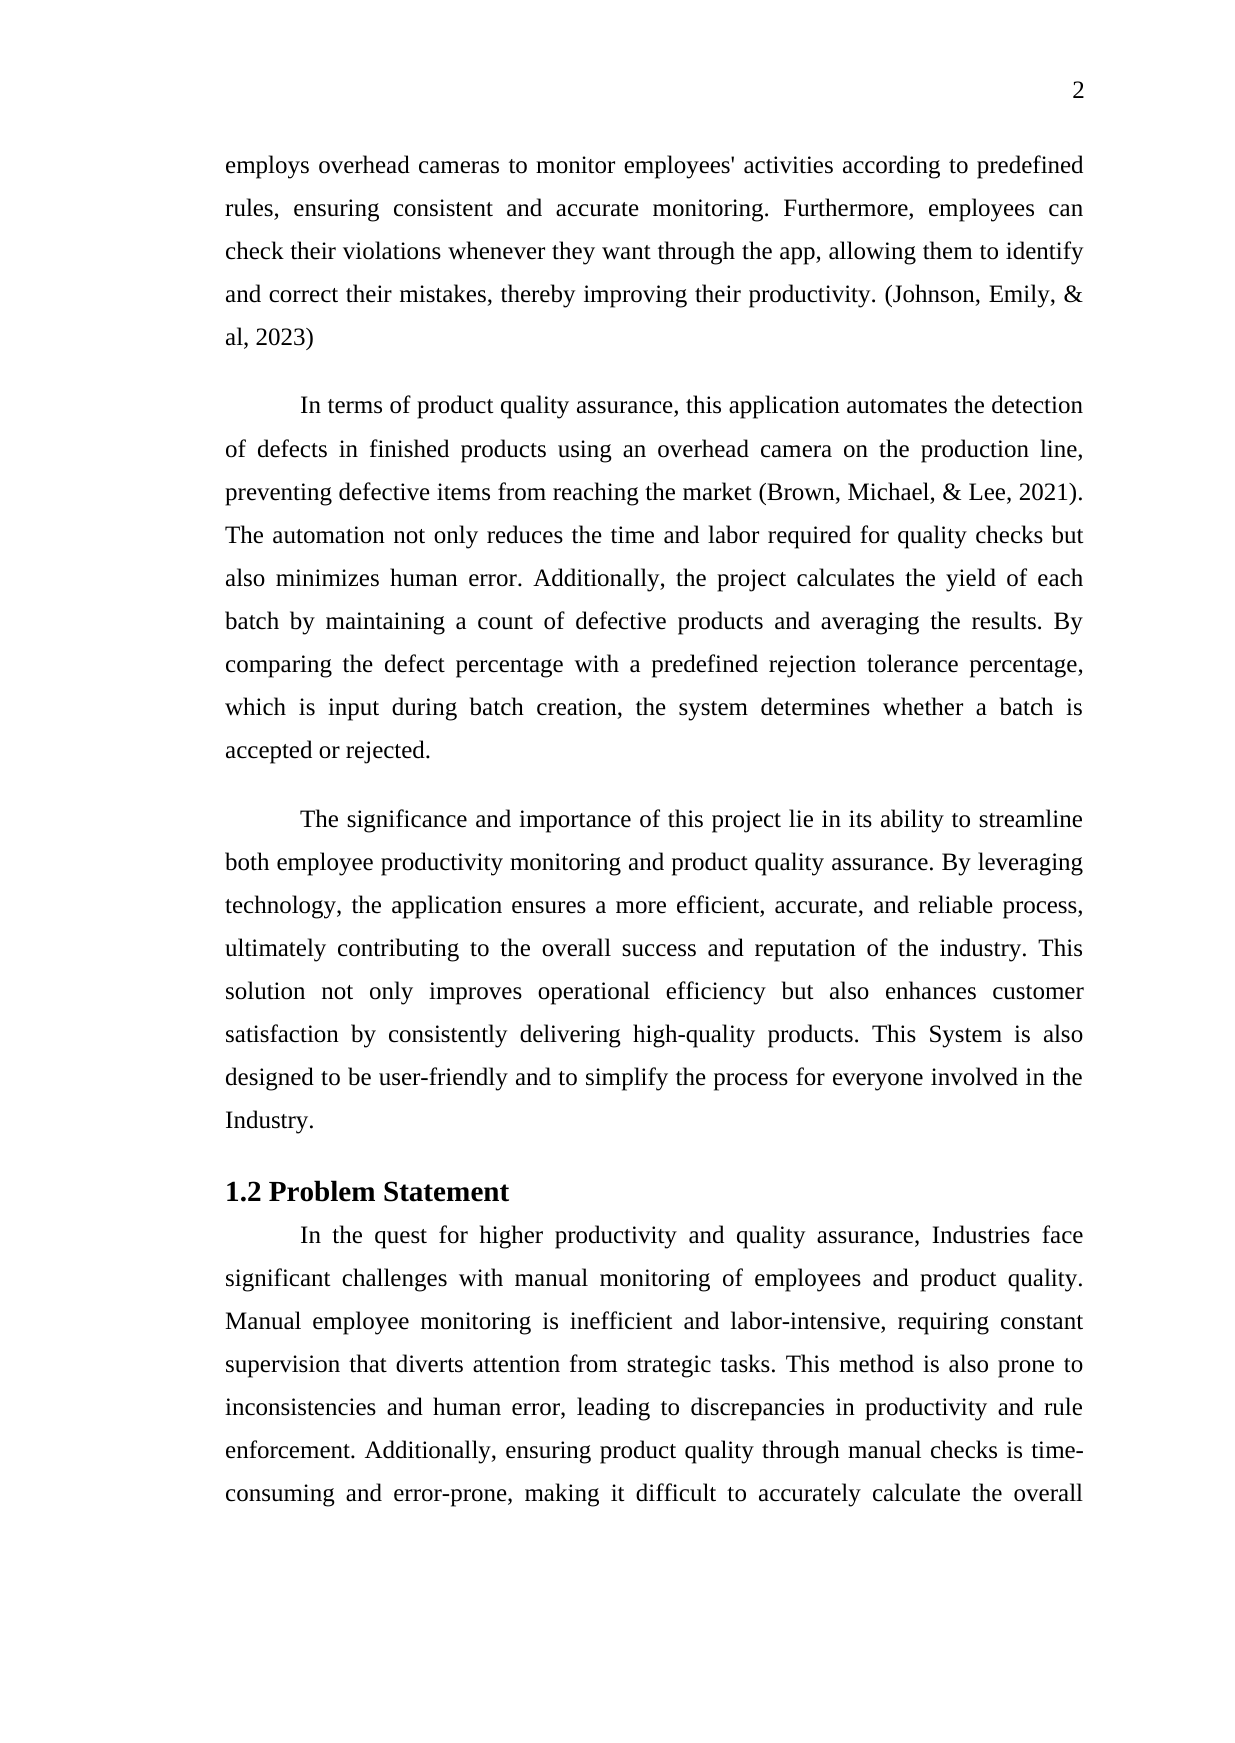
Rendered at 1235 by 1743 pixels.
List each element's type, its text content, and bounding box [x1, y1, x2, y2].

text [225, 150, 1084, 351]
text In terms of product quality assurance, this application automates the detection of defects in finished products using an overhead camera on the production line, preventing defective items from reaching the market (Brown, Michael, & Lee, 2021). The automation not only reduces the time and labor required for quality checks but also minimizes human error. Additionally, the project calculates the yield of each batch by maintaining a count of defective products and averaging the results. By comparing the defect percentage with a predefined rejection tolerance percentage, which is input during batch creation, the system determines whether a batch is accepted or rejected. [225, 391, 1084, 764]
subtitle 1.2 Problem Statement [225, 1174, 1084, 1207]
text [225, 1220, 1084, 1507]
text The significance and importance of this project lie in its ability to streamline both employee productivity monitoring and product quality assurance. By leveraging technology, the application ensures a more efficient, accurate, and reliable process, ultimately contributing to the overall success and reputation of the industry. This solution not only improves operational efficiency but also enhances customer satisfaction by consistently delivering high-quality products. This System is also designed to be user-friendly and to simplify the process for everyone involved in the Industry. [225, 804, 1084, 1134]
